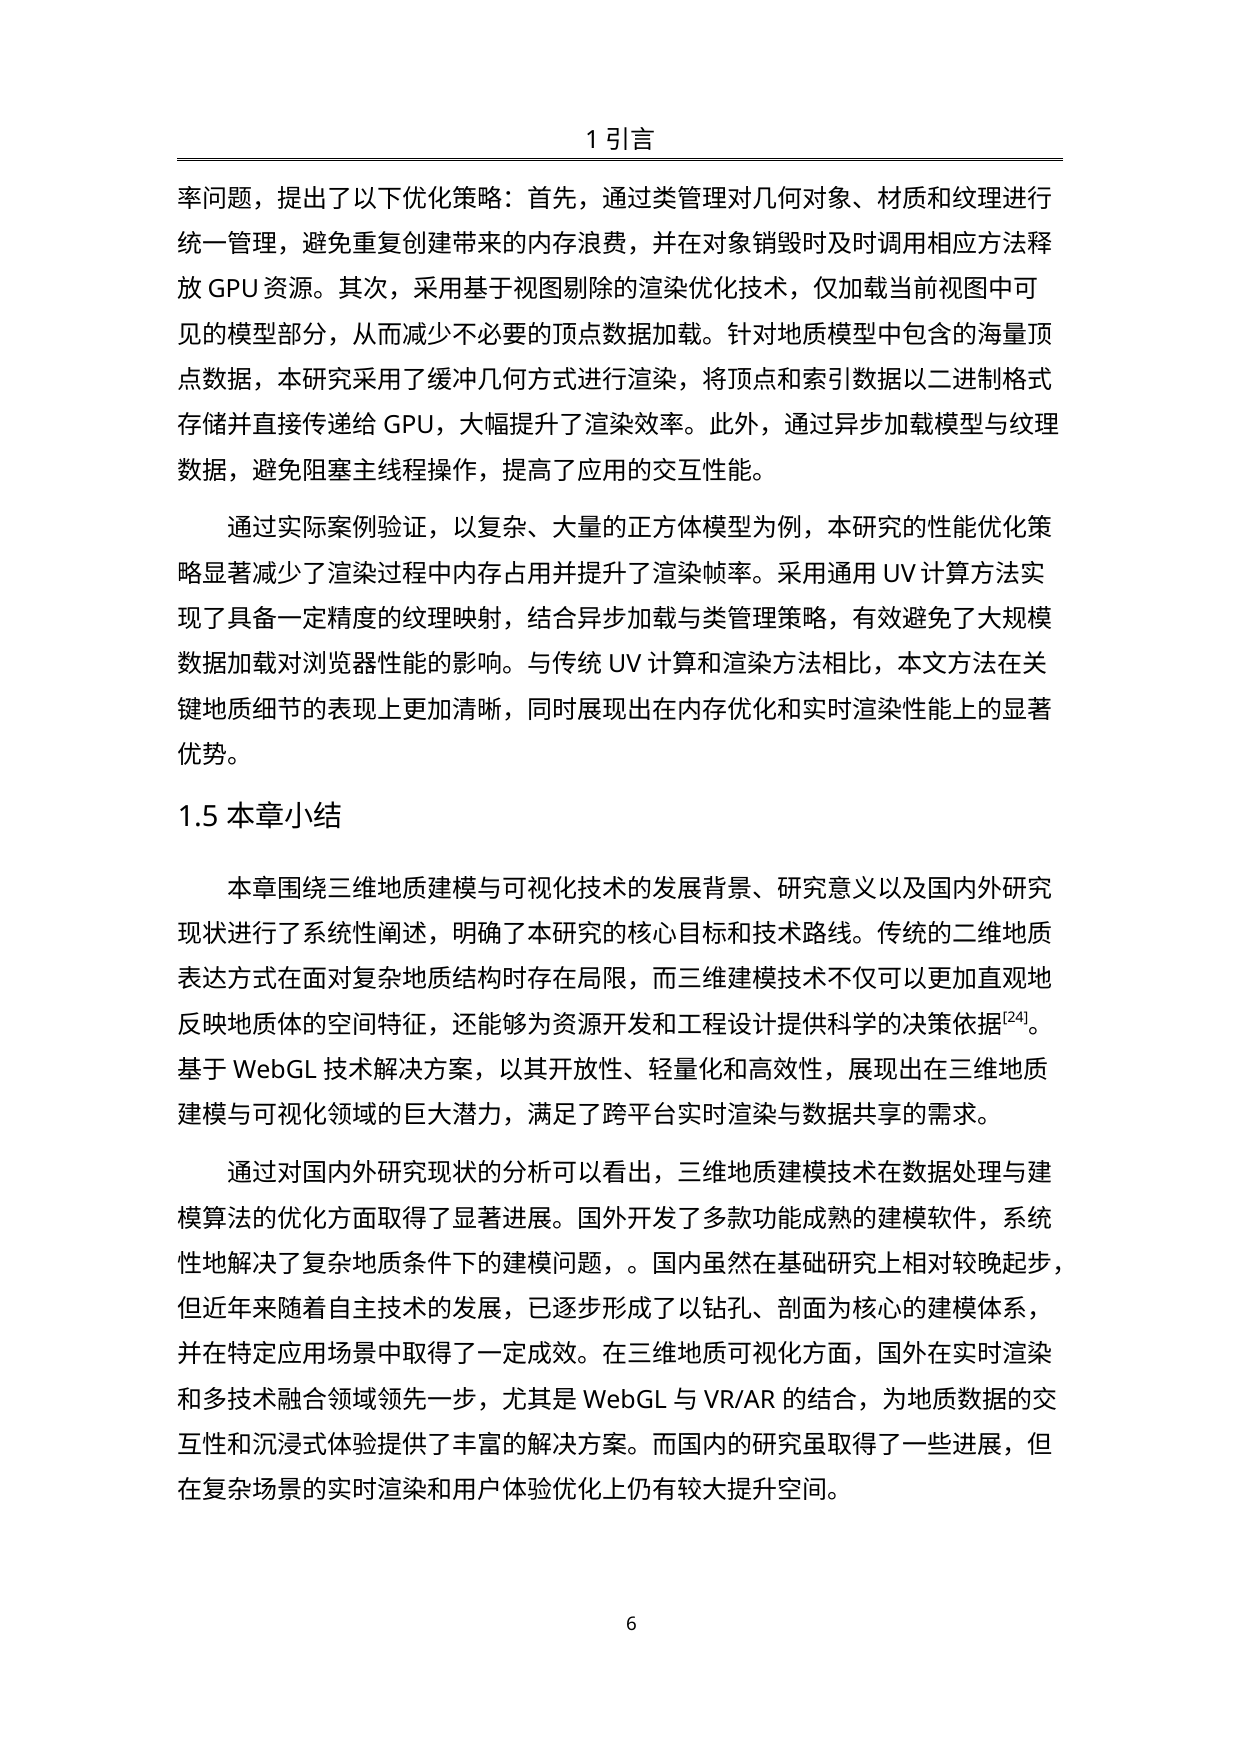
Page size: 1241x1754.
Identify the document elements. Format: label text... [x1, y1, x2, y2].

text 通过对国内外研究现状的分析可以看出，三维地质建模技术在数据处理与建模算法的优化方面取得了显著进展。国外开发了多款功能成熟的建模软件，系统性地解决了复杂地质条件下的建模问题，。国内虽然在基础研究上相对较晚起步，但近年来随着自主技术的发展，已逐步形成了以钻孔、剖面为核心的建模体系，并在特定应用场景中取得了一定成效。在三维地质可视化方面，国外在实时渲染和多技术融合领域领先一步，尤其是 WebGL 与 VR/AR 的结合，为地质数据的交互性和沉浸式体验提供了丰富的解决方案。而国内的研究虽取得了一些进展，但在复杂场景的实时渲染和用户体验优化上仍有较大提升空间。 [177, 1153, 1063, 1506]
text 本章围绕三维地质建模与可视化技术的发展背景、研究意义以及国内外研究现状进行了系统性阐述，明确了本研究的核心目标和技术路线。传统的二维地质表达方式在面对复杂地质结构时存在局限，而三维建模技术不仅可以更加直观地反映地质体的空间特征，还能够为资源开发和工程设计提供科学的决策依据[24]。基于 WebGL 技术解决方案，以其开放性、轻量化和高效性，展现出在三维地质建模与可视化领域的巨大潜力，满足了跨平台实时渲染与数据共享的需求。 [177, 868, 1063, 1131]
text 通过实际案例验证，以复杂、大量的正方体模型为例，本研究的性能优化策略显著减少了渲染过程中内存占用并提升了渲染帧率。采用通用UV计算方法实现了具备一定精度的纹理映射，结合异步加载与类管理策略，有效避免了大规模数据加载对浏览器性能的影响。与传统 UV 计算和渲染方法相比，本文方法在关键地质细节的表现上更加清晰，同时展现出在内存优化和实时渲染性能上的显著优势。 [177, 508, 1063, 771]
text 1.5 本章小结 [177, 792, 1063, 835]
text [177, 178, 1063, 486]
